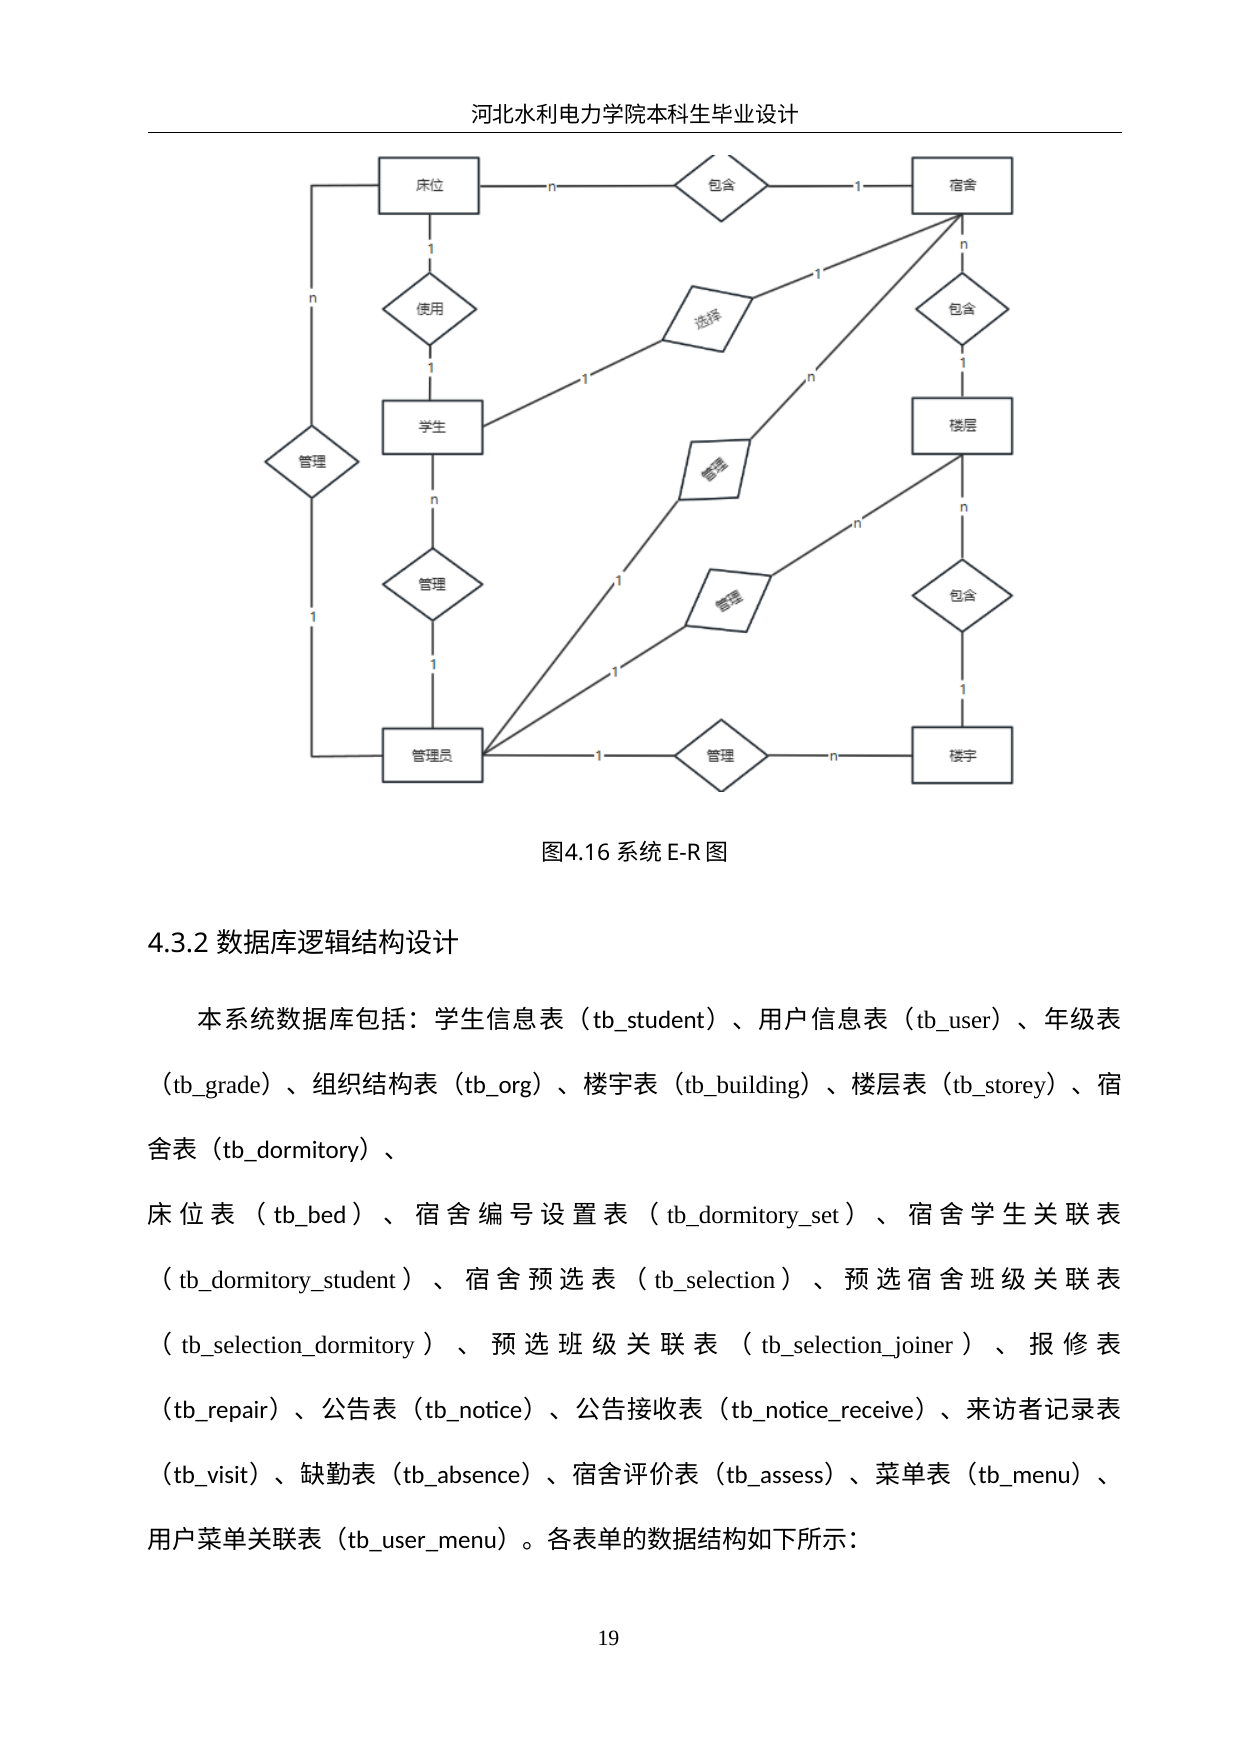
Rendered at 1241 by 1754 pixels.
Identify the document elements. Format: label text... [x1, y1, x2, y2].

text 床位表（tb_bed）、宿舍编号设置表（tb_dormitory_set）、宿舍学生关联表（tb_dormitory_student）、宿舍预选表（tb_selection）、预选宿舍班级关联表（tb_selection_dormitory）、预选班级关联表（tb_selection_joiner）、报修表（tb_repair）、公告表（tb_notice）、公告接收表（tb_notice_receive）、来访者记录表（tb_visit）、缺勤表（tb_absence）、宿舍评价表（tb_assess）、菜单表（tb_menu）、用户菜单关联表（tb_user_menu）。各表单的数据结构如下所示： [148, 1180, 1122, 1570]
picture [245, 155, 1025, 792]
subtitle 数据库逻辑结构设计 [148, 908, 1122, 973]
text 本系统数据库包括：学生信息表（tb_student）、用户信息表（tb_user）、年级表（tb_grade）、组织结构表（tb_org）、楼宇表（tb_building）、楼层表（tb_storey）、宿舍表（tb_dormitory）、 [148, 985, 1122, 1180]
